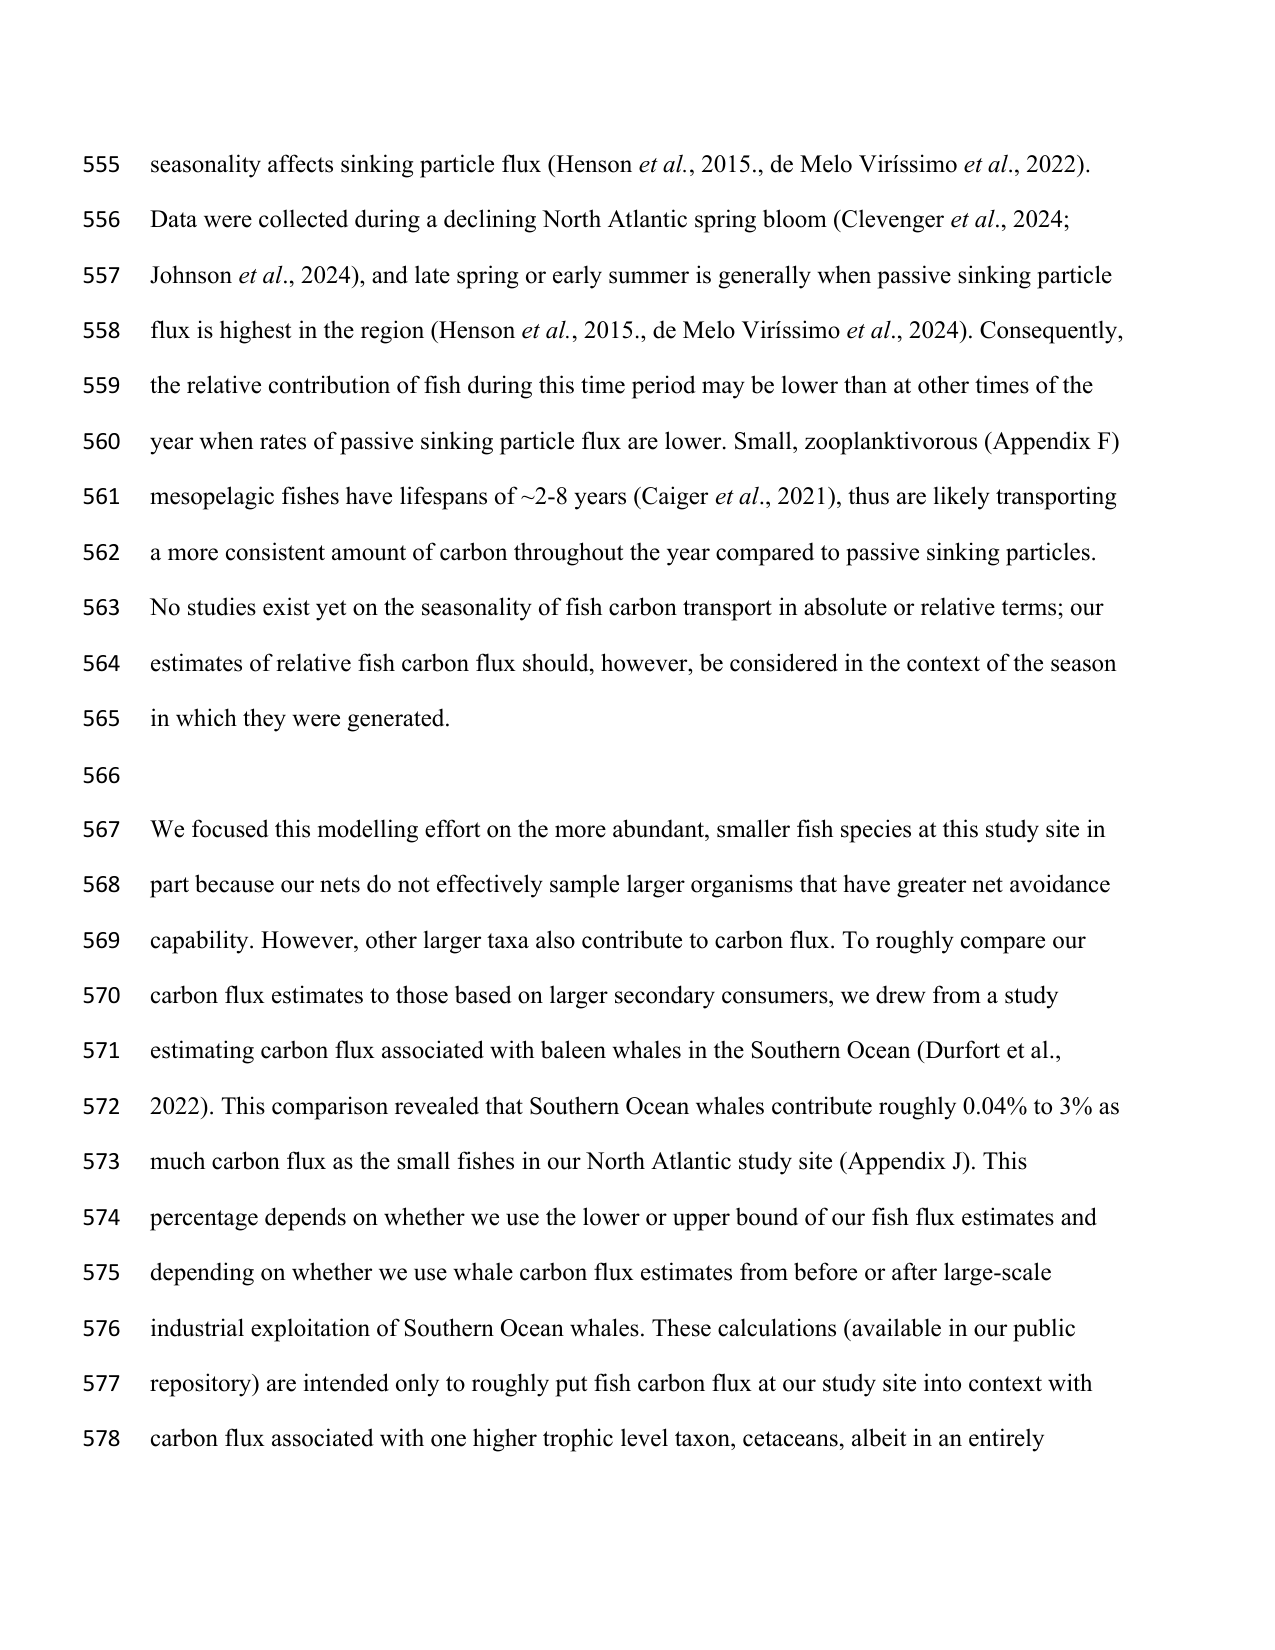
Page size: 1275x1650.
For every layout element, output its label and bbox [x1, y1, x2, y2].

text [150, 815, 1125, 1452]
text [150, 150, 1125, 732]
